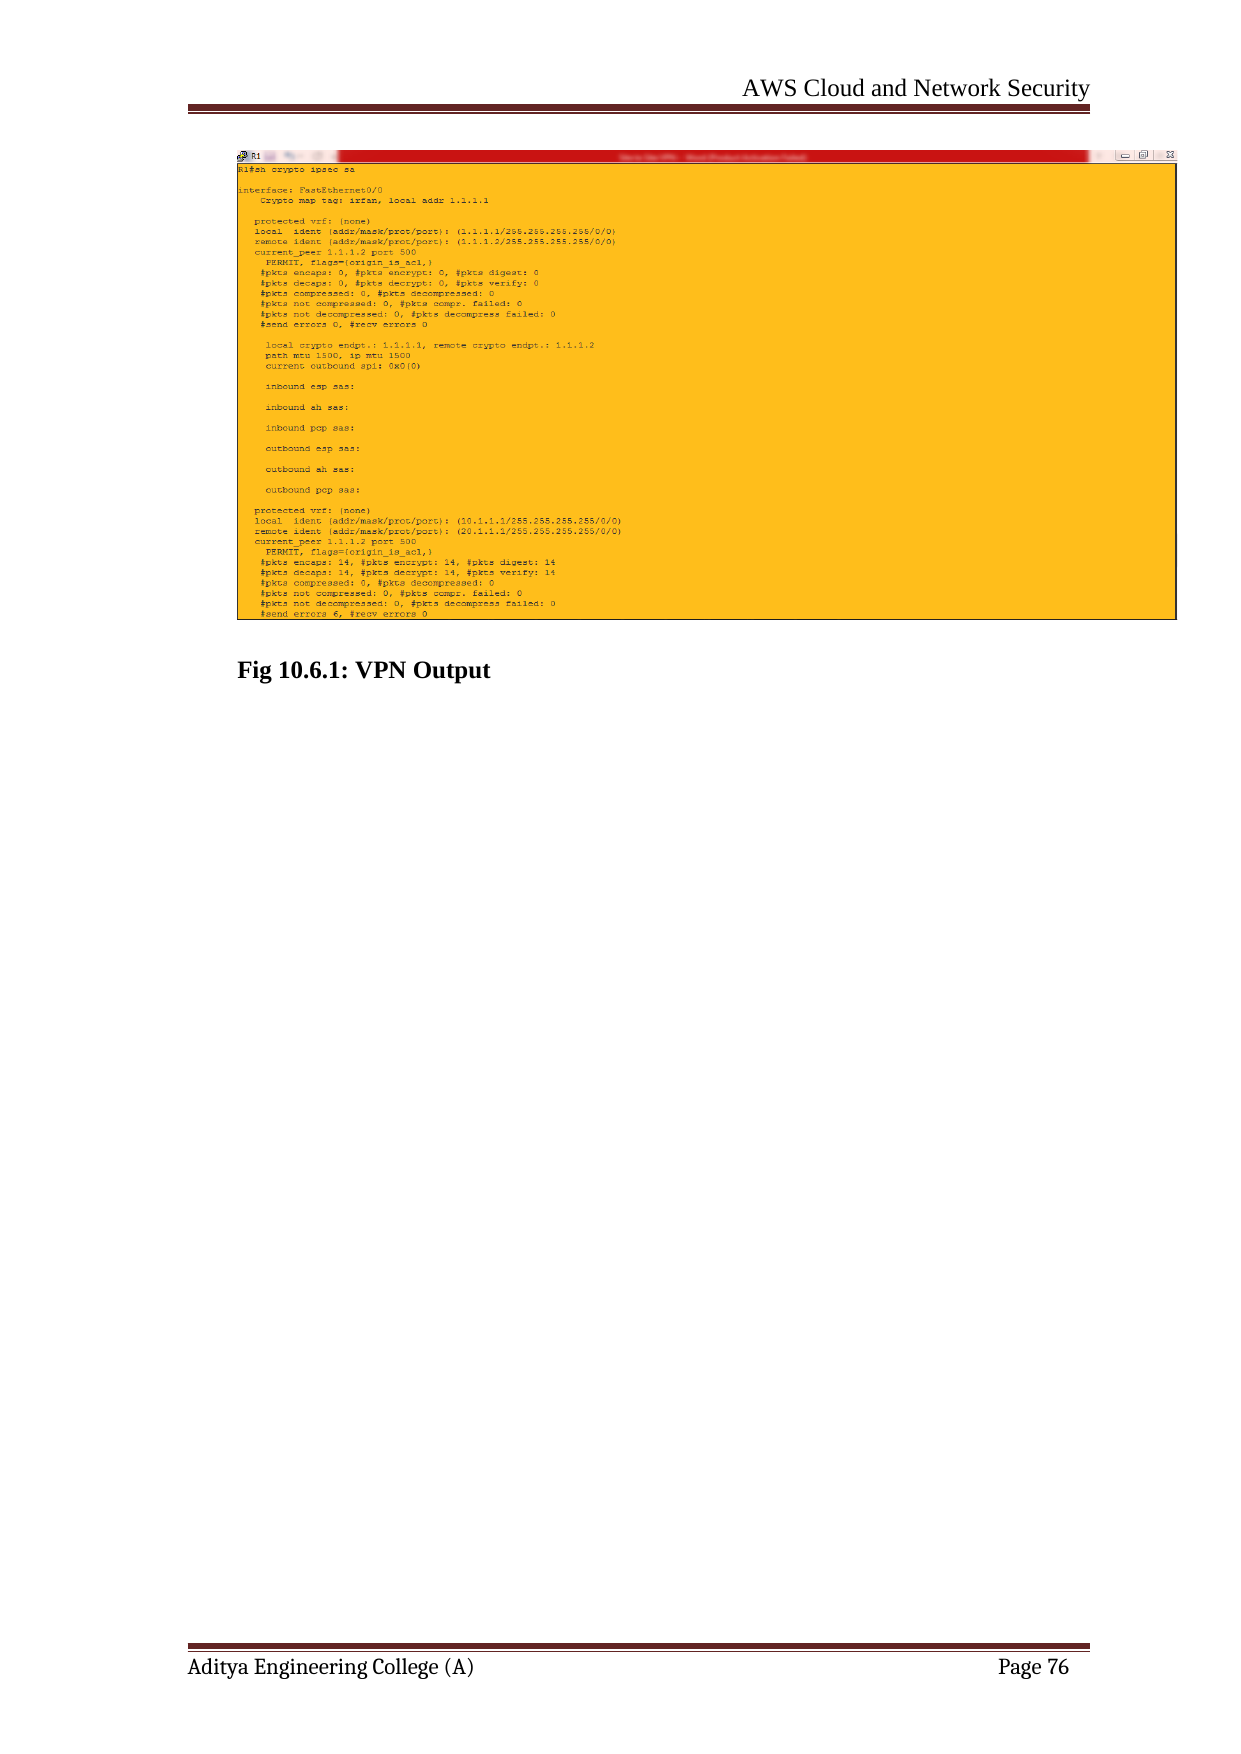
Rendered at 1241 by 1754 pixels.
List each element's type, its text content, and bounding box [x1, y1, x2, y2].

picture [237, 150, 1178, 620]
text Fig 10.6.1: VPN Output [237, 655, 1090, 683]
